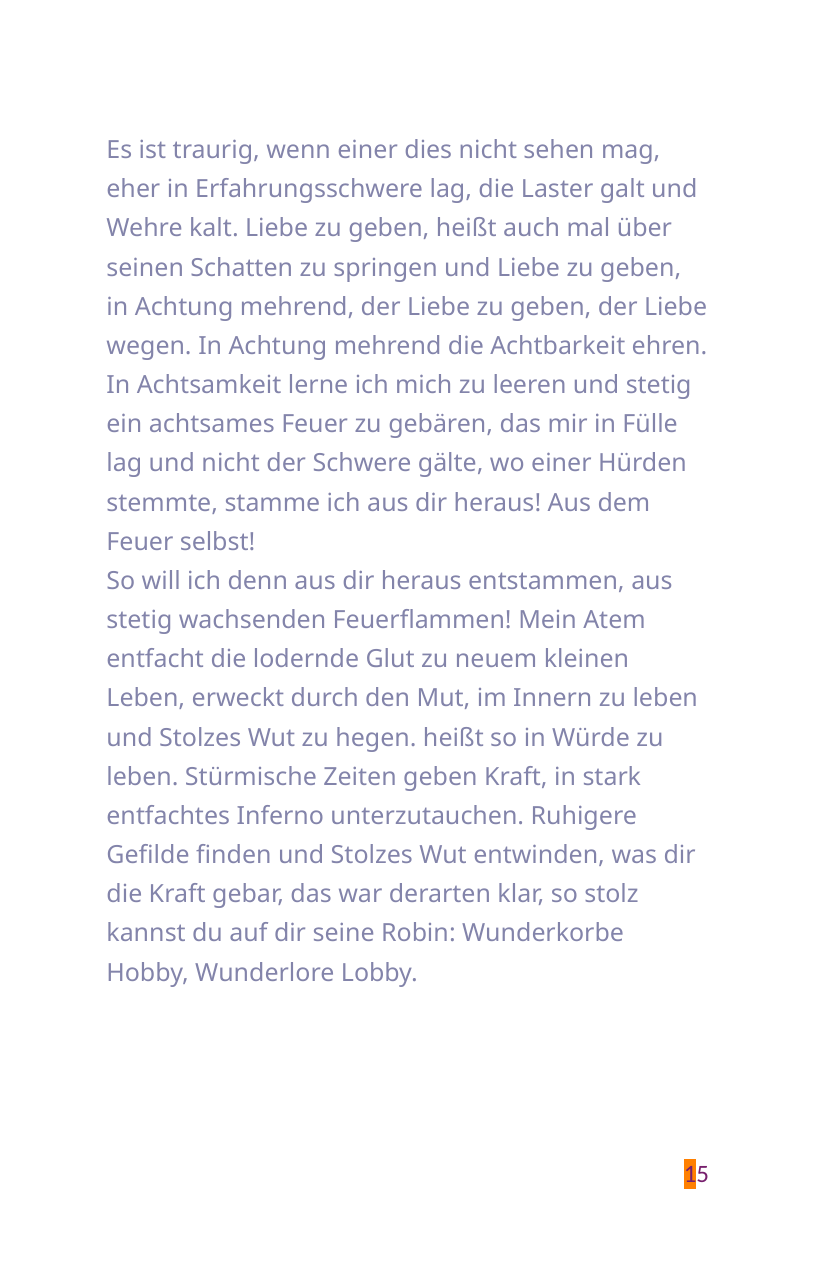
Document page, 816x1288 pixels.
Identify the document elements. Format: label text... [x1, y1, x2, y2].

text So will ich denn aus dir heraus entstammen, aus stetig wachsenden Feuerflammen! Mein Atem entfacht die lodernde Glut zu neuem kleinen Leben, erweckt durch den Mut, im Innern zu leben und Stolzes Wut zu hegen. heißt so in Würde zu leben. Stürmische Zeiten geben Kraft, in stark entfachtes Inferno unterzutauchen. Ruhigere Gefilde finden und Stolzes Wut entwinden, was dir die Kraft gebar, das war derarten klar, so stolz kannst du auf dir seine Robin: Wunderkorbe Hobby, Wunderlore Lobby. [106, 562, 709, 988]
text Es ist traurig, wenn einer dies nicht sehen mag, eher in Erfahrungsschwere lag, die Laster galt und Wehre kalt. Liebe zu geben, heißt auch mal über seinen Schatten zu springen und Liebe zu geben, in Achtung mehrend, der Liebe zu geben, der Liebe wegen. In Achtung mehrend die Achtbarkeit ehren. In Achtsamkeit lerne ich mich zu leeren und stetig ein achtsames Feuer zu gebären, das mir in Fülle lag und nicht der Schwere gälte, wo einer Hürden stemmte, stamme ich aus dir heraus! Aus dem Feuer selbst! [106, 132, 709, 557]
